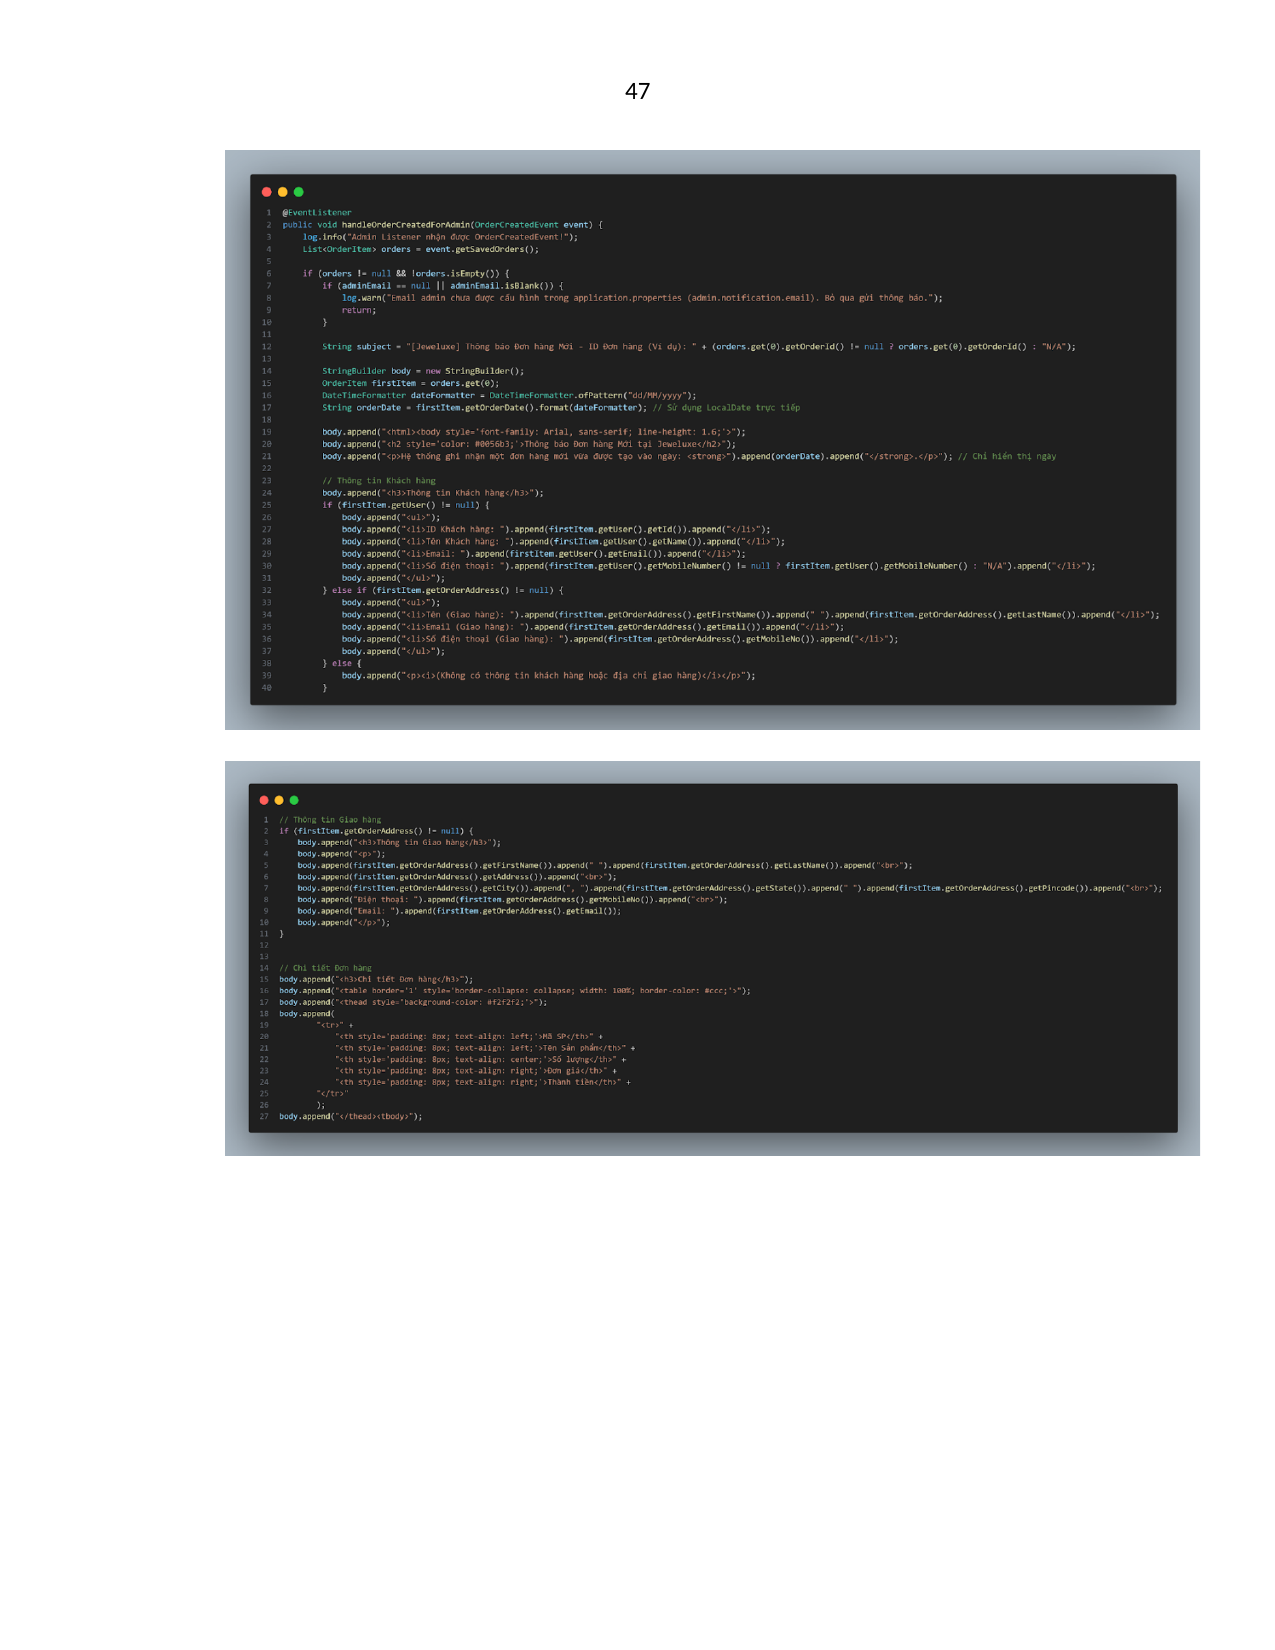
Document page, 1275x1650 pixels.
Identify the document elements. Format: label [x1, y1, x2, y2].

picture [225, 761, 1200, 1156]
picture [225, 150, 1200, 730]
